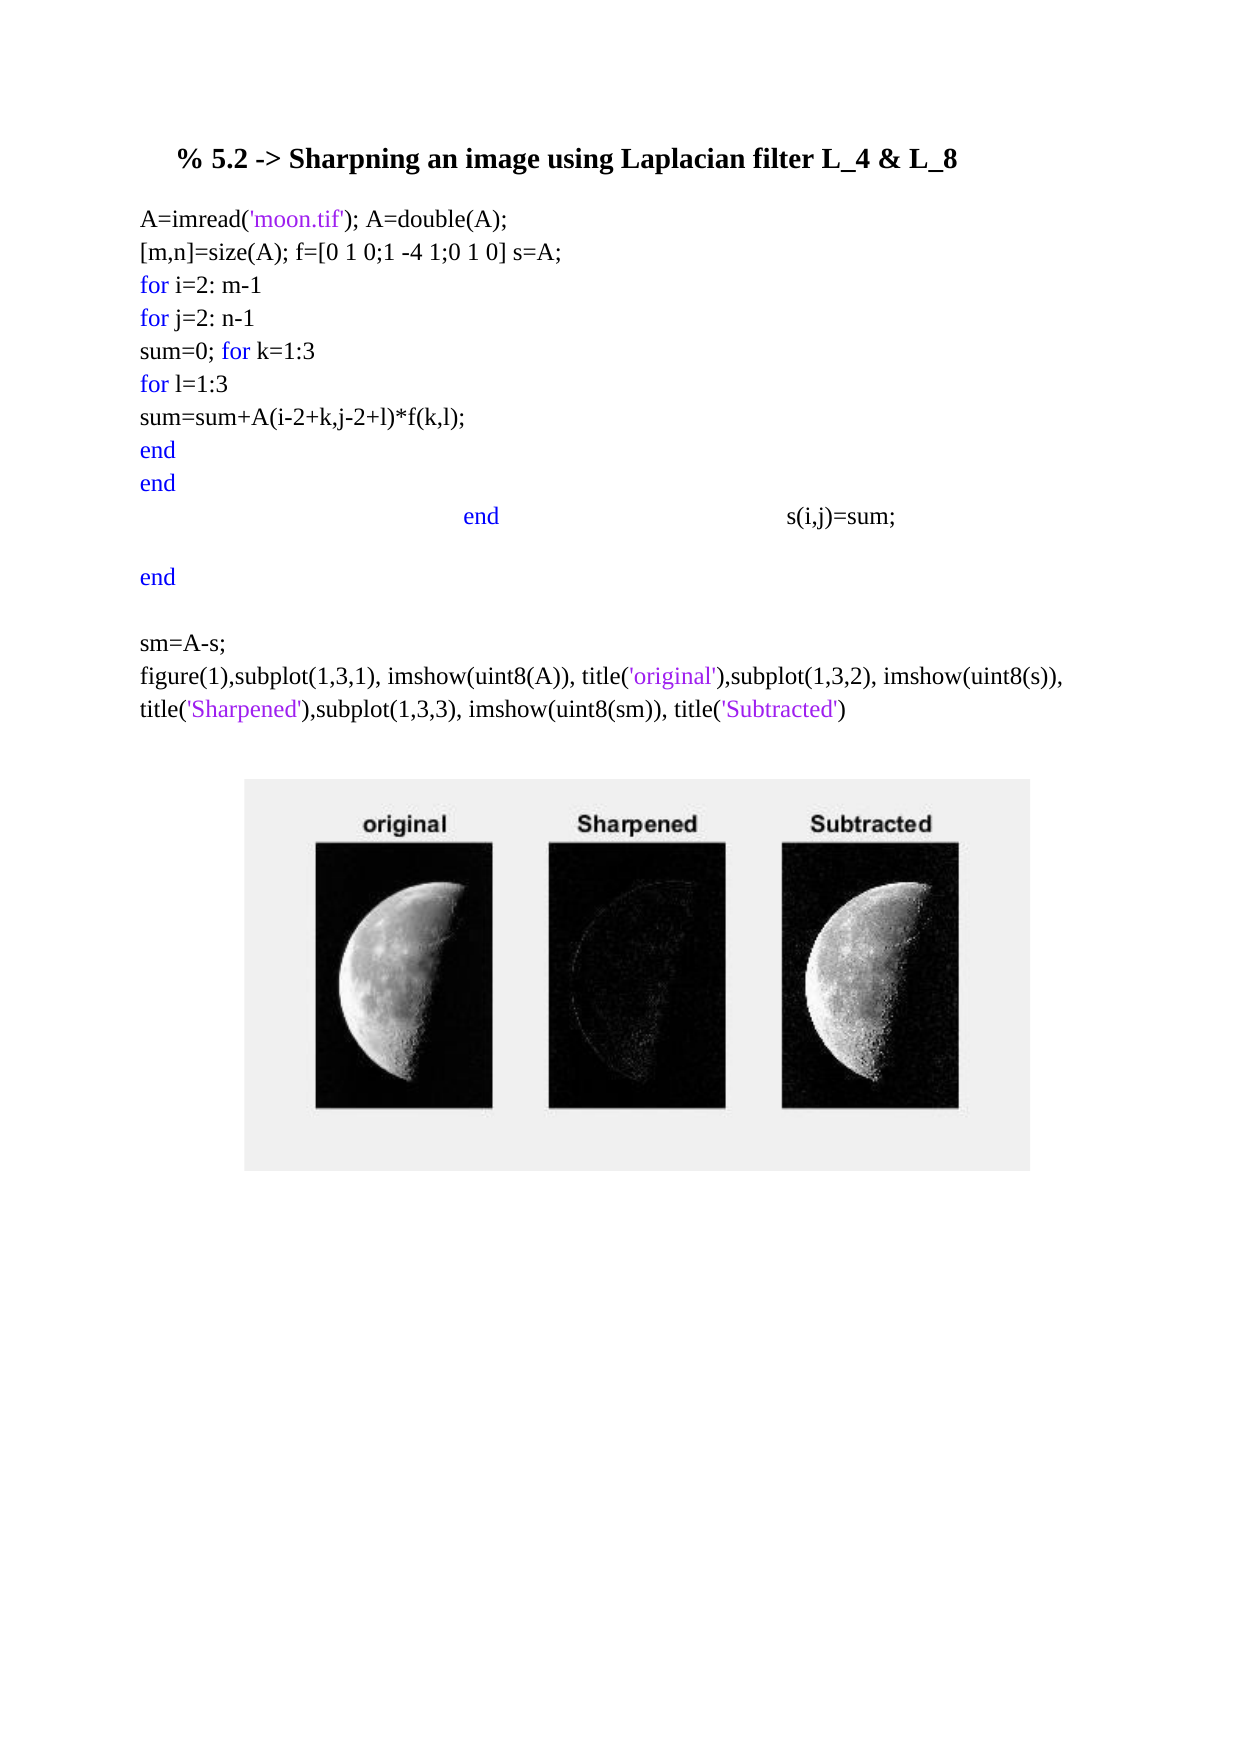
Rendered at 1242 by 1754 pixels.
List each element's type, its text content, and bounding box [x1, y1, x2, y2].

text sum=0; for k=1:3 for l=1:3 [139, 336, 317, 398]
text end [139, 468, 1146, 497]
text end s(i,j)=sum; [463, 501, 1146, 530]
text sum=sum+A(i-2+k,j-2+l)*f(k,l); end [139, 402, 467, 464]
subtitle % 5.2 -> Sharpning an image using Laplacian filter L_4 & L_8 [139, 142, 1146, 175]
text for i=2: m-1 for j=2: n-1 [139, 270, 264, 332]
text sm=A-s; [139, 628, 1146, 657]
text A=imread('moon.tif'); A=double(A); [m,n]=size(A); f=[0 1 0;1 -4 1;0 1 0] s=A; [139, 204, 663, 266]
text end [139, 562, 1146, 591]
text figure(1),subplot(1,3,1), imshow(uint8(A)), title('original'),subplot(1,3,2), imshow(uint8(s)), title('Sharpened'),subplot(1,3,3), imshow(uint8(sm)), title('Subtracted') [139, 661, 1065, 723]
picture [244, 779, 1031, 1171]
